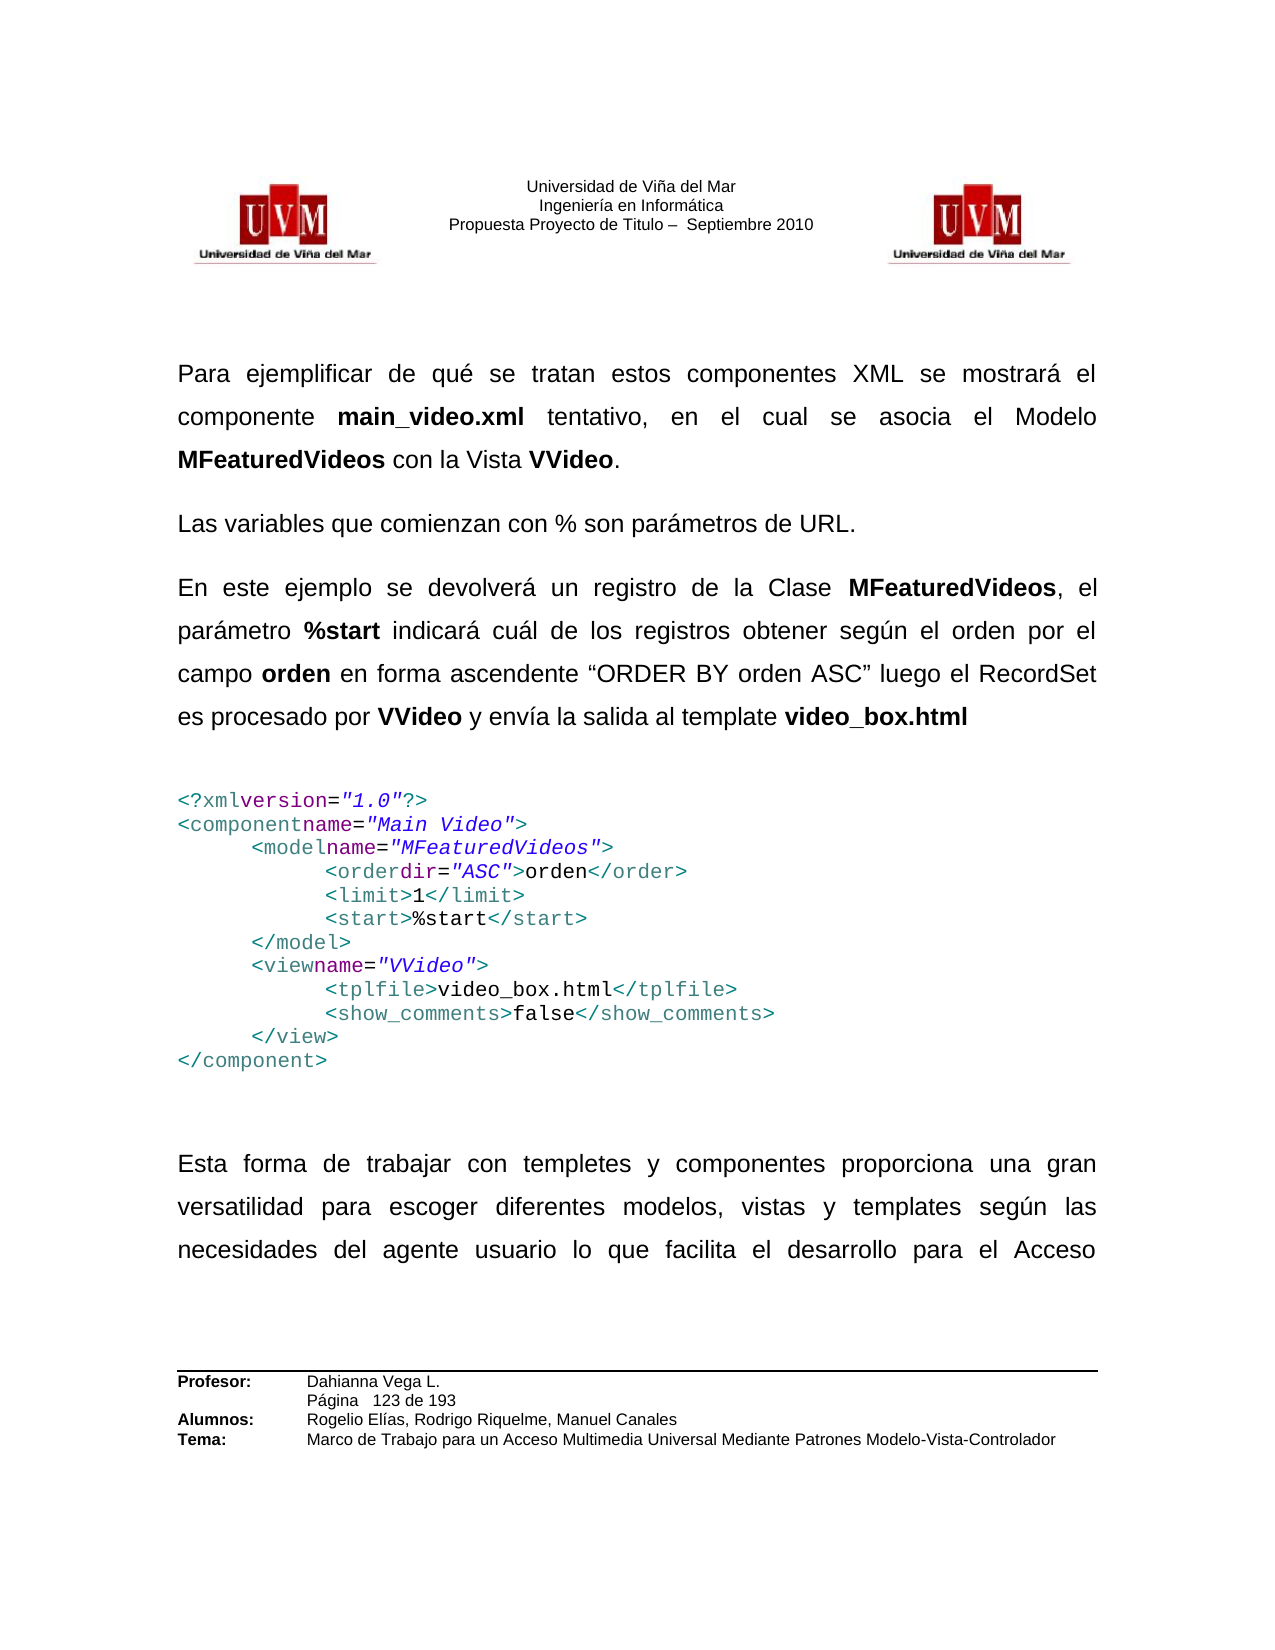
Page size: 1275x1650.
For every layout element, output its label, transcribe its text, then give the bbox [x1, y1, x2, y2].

text <modelname="MFeaturedVideos"> [177, 837, 1098, 861]
text <?xmlversion="1.0"?> [177, 790, 1098, 814]
text Las variables que comienzan con % son parámetros de URL. [177, 509, 1098, 538]
text <componentname="Main Video"> [177, 814, 1098, 837]
text <orderdir="ASC">orden</order> [177, 861, 1098, 884]
text <limit>1</limit> [177, 884, 1098, 908]
text En este ejemplo se devolverá un registro de la Clase MFeaturedVideos, el parámetro %start indicará cuál de los registros obtener según el orden por el campo orden en forma ascendente “ORDER BY orden ASC” luego el RecordSet es procesado por VVideo y envía la salida al template video_box.html [177, 573, 1098, 731]
text </model> [177, 932, 1098, 956]
picture [177, 176, 390, 267]
text <tplfile>video_box.html</tplfile> [177, 979, 1098, 1003]
text <viewname="VVideo"> [177, 956, 1098, 979]
picture [871, 176, 1084, 267]
text </component> [177, 1050, 1098, 1074]
text </view> [177, 1026, 1098, 1050]
text <start>%start</start> [177, 908, 1098, 932]
text <show_comments>false</show_comments> [177, 1003, 1098, 1026]
text Para ejemplificar de qué se tratan estos componentes XML se mostrará el componente main_video.xml tentativo, en el cual se asocia el Modelo MFeaturedVideos con la Vista VVideo. [177, 359, 1098, 474]
